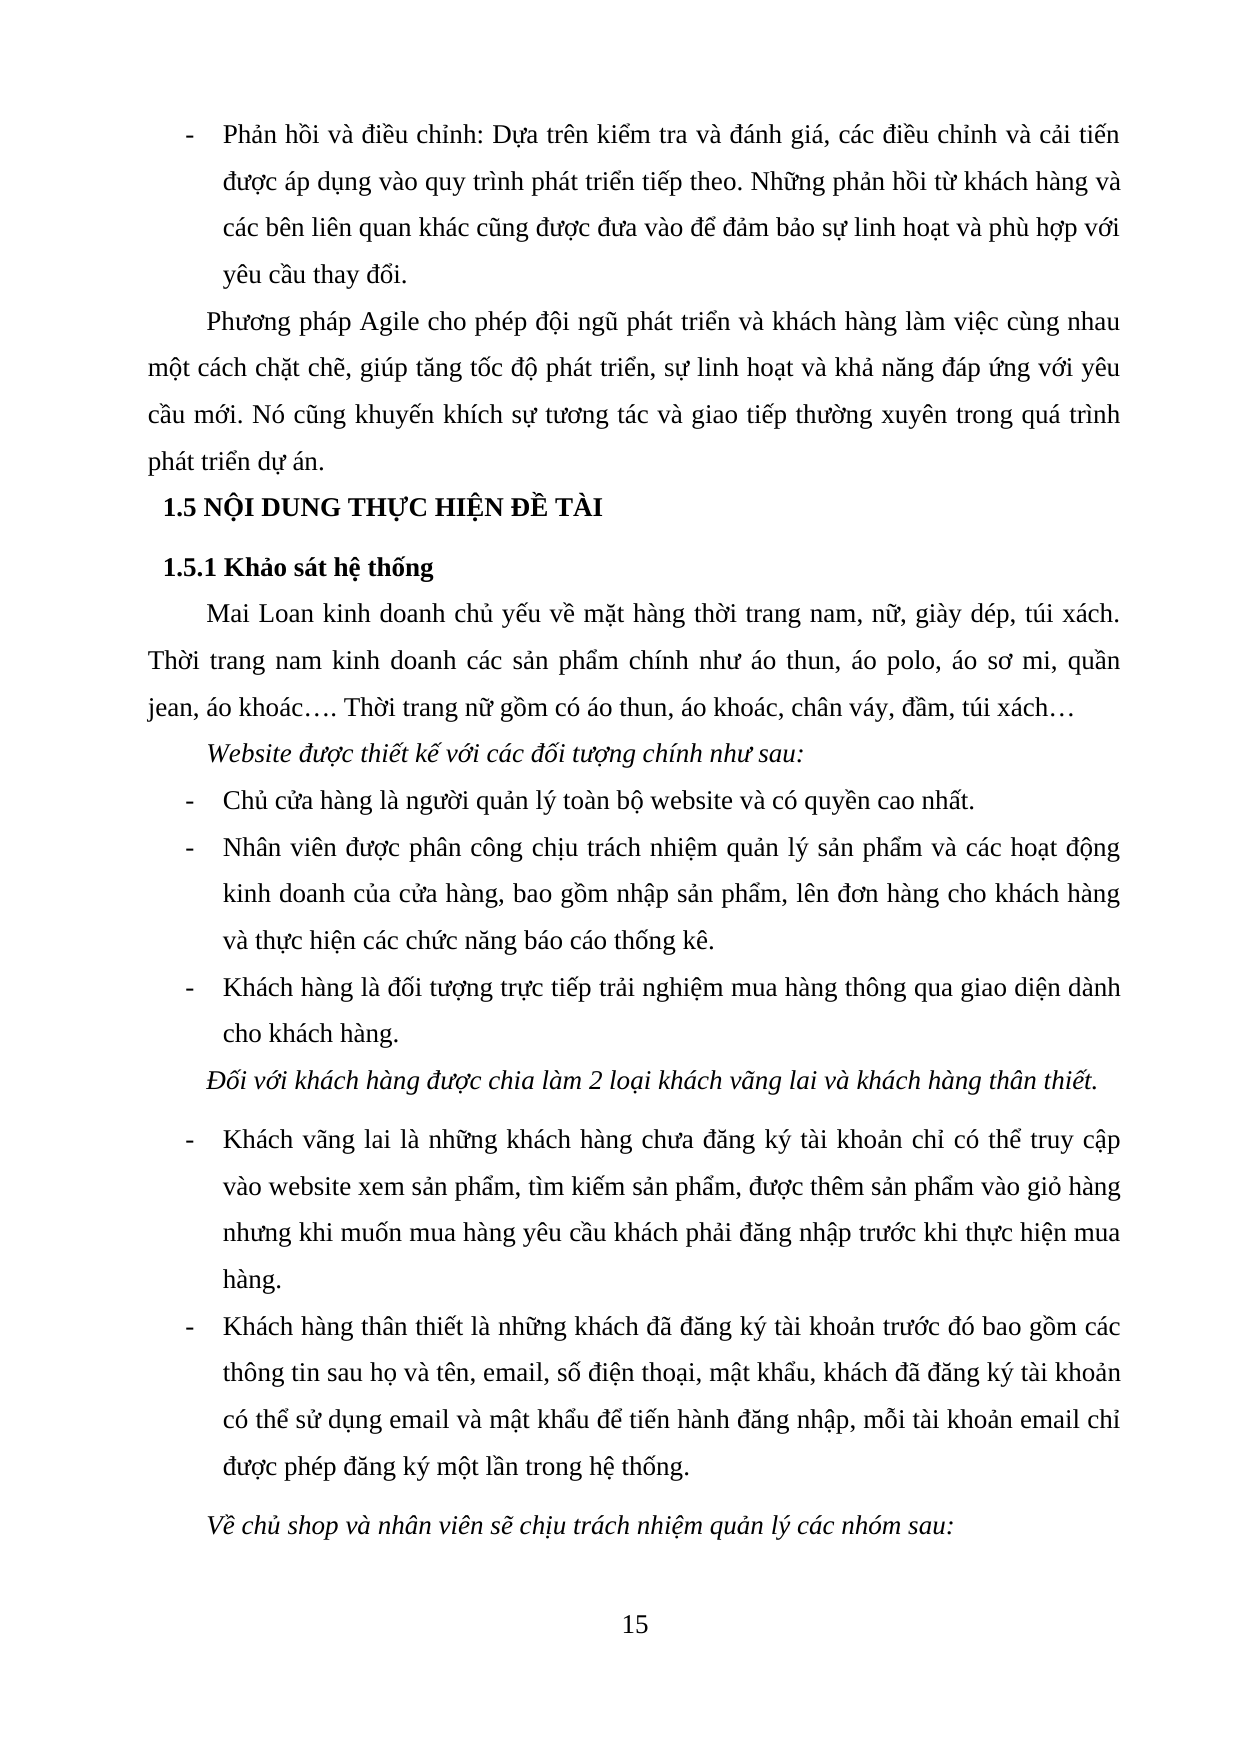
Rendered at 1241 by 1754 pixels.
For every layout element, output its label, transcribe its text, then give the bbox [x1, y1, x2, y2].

text Phản hồi và điều chỉnh: Dựa trên kiểm tra và đánh giá, các điều chỉnh và cải tiến được áp dụng vào quy trình phát triển tiếp theo. Những phản hồi từ khách hàng và các bên liên quan khác cũng được đưa vào để đảm bảo sự linh hoạt và phù hợp với yêu cầu thay đổi. [185, 118, 1122, 289]
text Khách hàng thân thiết là những khách đã đăng ký tài khoản trước đó bao gồm các thông tin sau họ và tên, email, số điện thoại, mật khẩu, khách đã đăng ký tài khoản có thể sử dụng email và mật khẩu để tiến hành đăng nhập, mỗi tài khoản email chỉ được phép đăng ký một lần trong hệ thống. [185, 1310, 1122, 1481]
text Khách hàng là đối tượng trực tiếp trải nghiệm mua hàng thông qua giao diện dành cho khách hàng. [185, 971, 1122, 1048]
text Khảo sát hệ thống [148, 551, 1122, 582]
text Nhân viên được phân công chịu trách nhiệm quản lý sản phẩm và các hoạt động kinh doanh của cửa hàng, bao gồm nhập sản phẩm, lên đơn hàng cho khách hàng và thực hiện các chức năng báo cáo thống kê. [185, 831, 1122, 955]
text Về chủ shop và nhân viên sẽ chịu trách nhiệm quản lý các nhóm sau: [148, 1509, 1122, 1540]
text Chủ cửa hàng là người quản lý toàn bộ website và có quyền cao nhất. [185, 784, 1122, 815]
text Nội dung thực hiện đề tài [148, 491, 1122, 523]
text Mai Loan kinh doanh chủ yếu về mặt hàng thời trang nam, nữ, giày dép, túi xách. Thời trang nam kinh doanh các sản phẩm chính như áo thun, áo polo, áo sơ mi, quần jean, áo khoác…. Thời trang nữ gồm có áo thun, áo khoác, chân váy, đầm, túi xách… [148, 597, 1122, 722]
text Phương pháp Agile cho phép đội ngũ phát triển và khách hàng làm việc cùng nhau một cách chặt chẽ, giúp tăng tốc độ phát triển, sự linh hoạt và khả năng đáp ứng với yêu cầu mới. Nó cũng khuyến khích sự tương tác và giao tiếp thường xuyên trong quá trình phát triển dự án. [148, 305, 1122, 476]
text Đối với khách hàng được chia làm 2 loại khách vãng lai và khách hàng thân thiết. [148, 1064, 1122, 1095]
text Khách vãng lai là những khách hàng chưa đăng ký tài khoản chỉ có thể truy cập vào website xem sản phẩm, tìm kiếm sản phẩm, được thêm sản phẩm vào giỏ hàng nhưng khi muốn mua hàng yêu cầu khách phải đăng nhập trước khi thực hiện mua hàng. [185, 1123, 1122, 1294]
text Website được thiết kế với các đối tượng chính như sau: [148, 737, 1122, 768]
